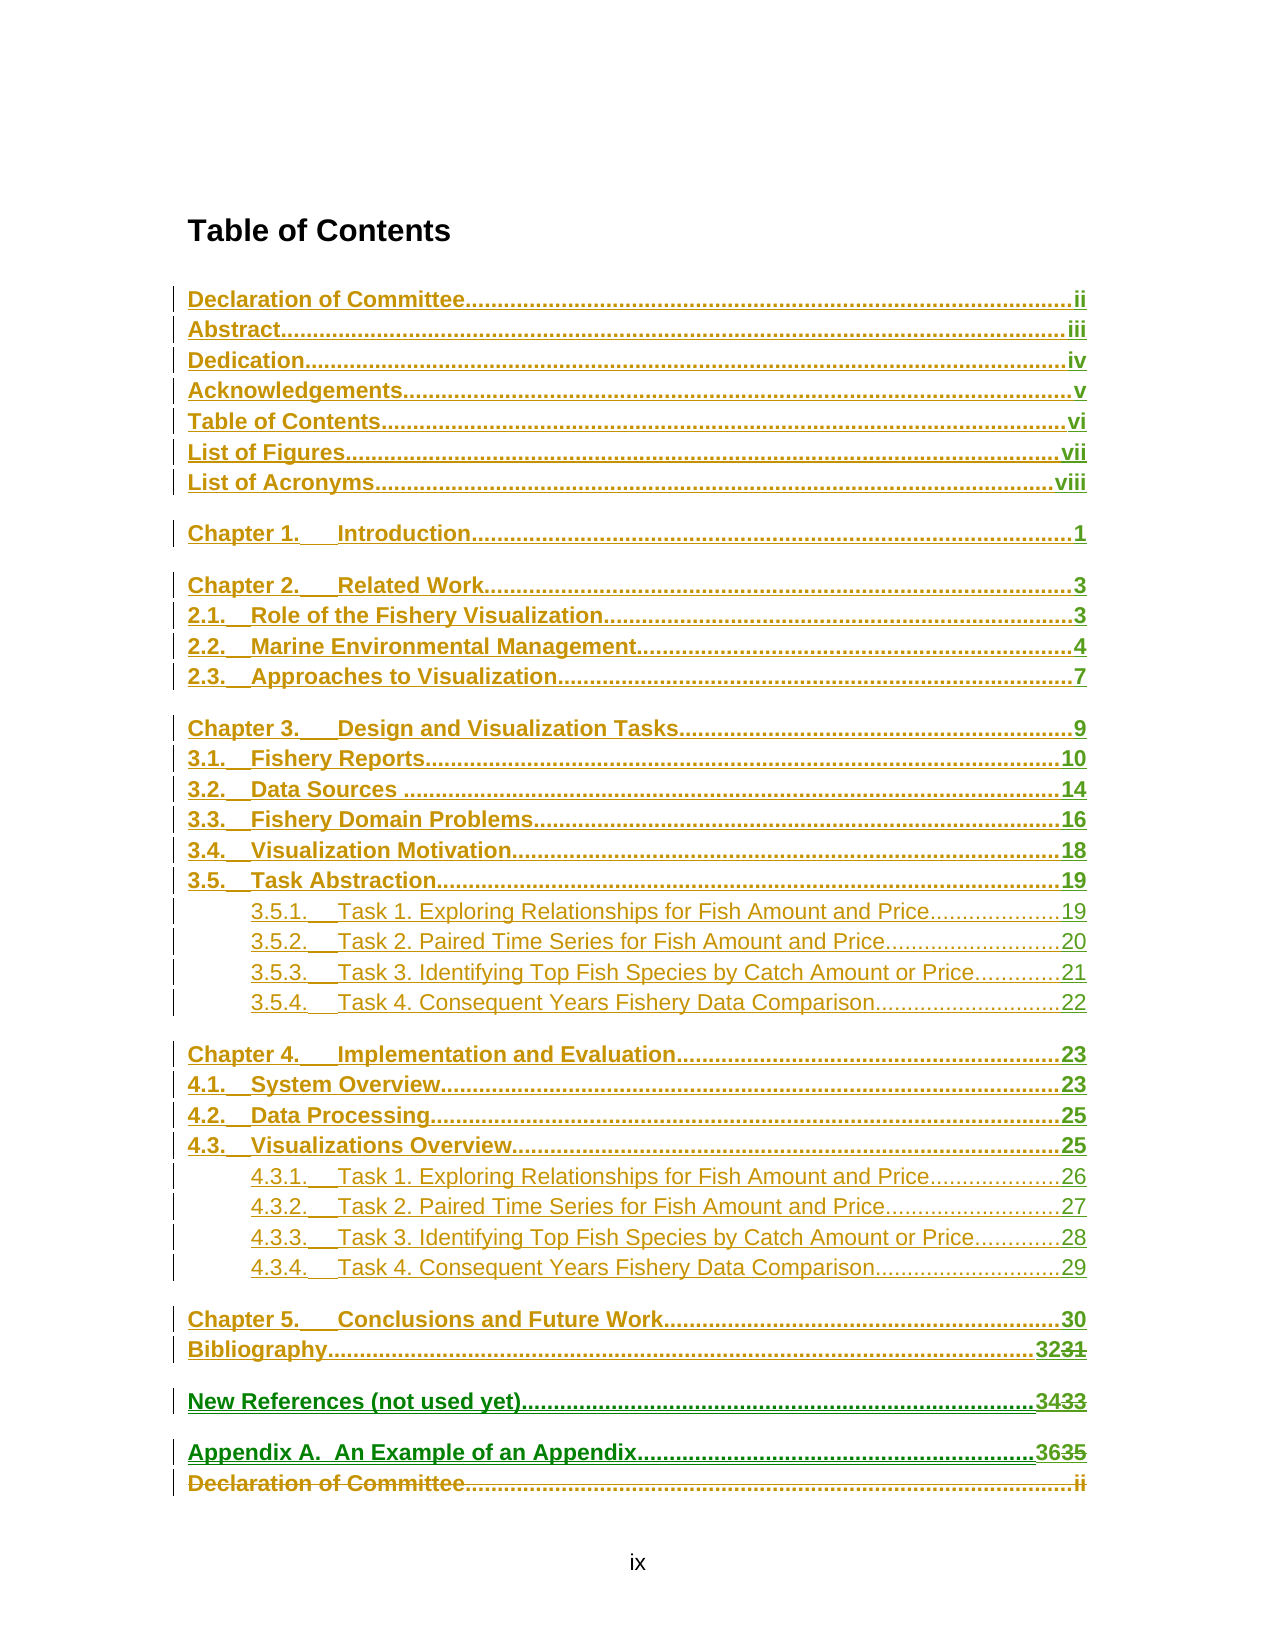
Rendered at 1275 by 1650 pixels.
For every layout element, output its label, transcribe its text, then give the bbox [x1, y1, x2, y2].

subtitle Table of Contents [187, 212, 1087, 248]
